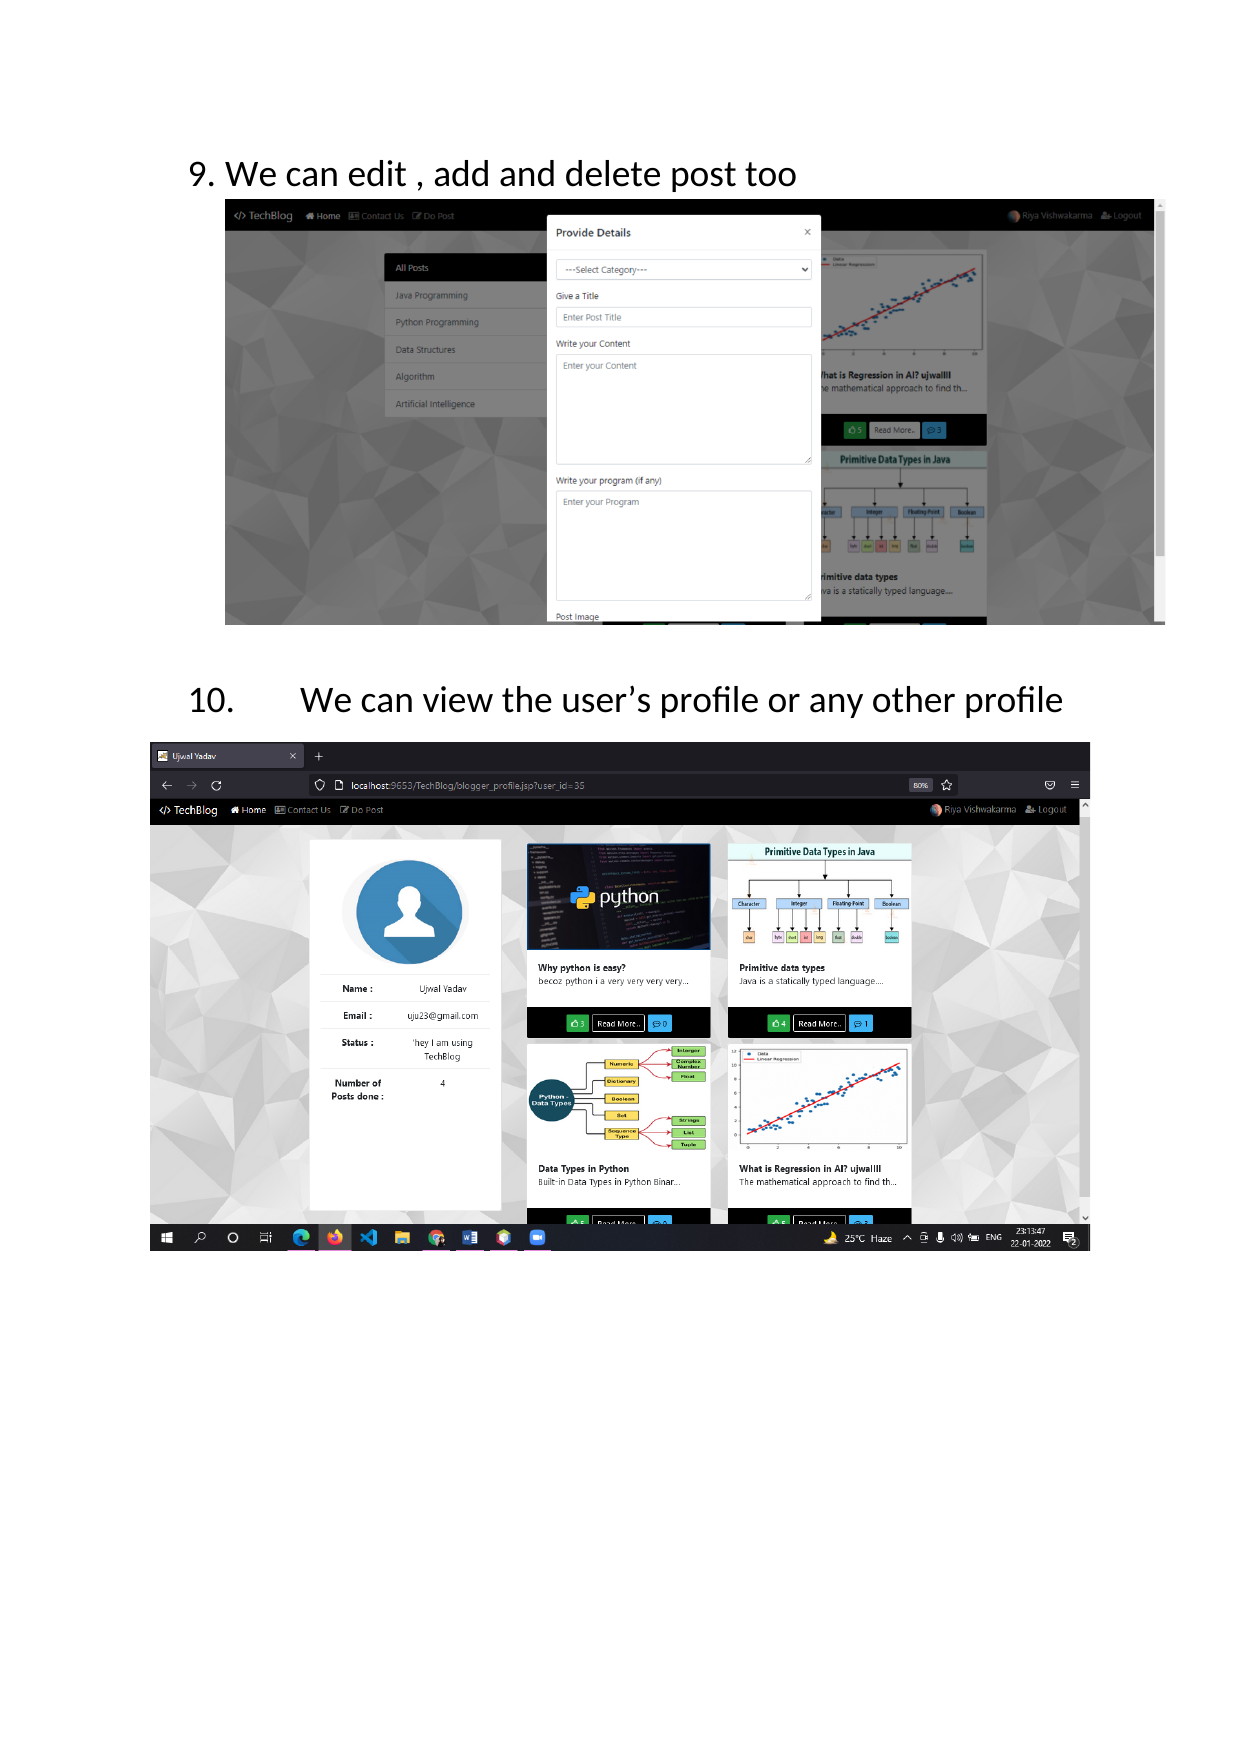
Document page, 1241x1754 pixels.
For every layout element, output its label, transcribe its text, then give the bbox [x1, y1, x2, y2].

list We can edit , add and delete post too [187, 150, 1090, 196]
list We can view the user’s profile or any other profile [187, 676, 1090, 722]
picture [150, 742, 1091, 1251]
picture [225, 199, 1166, 625]
